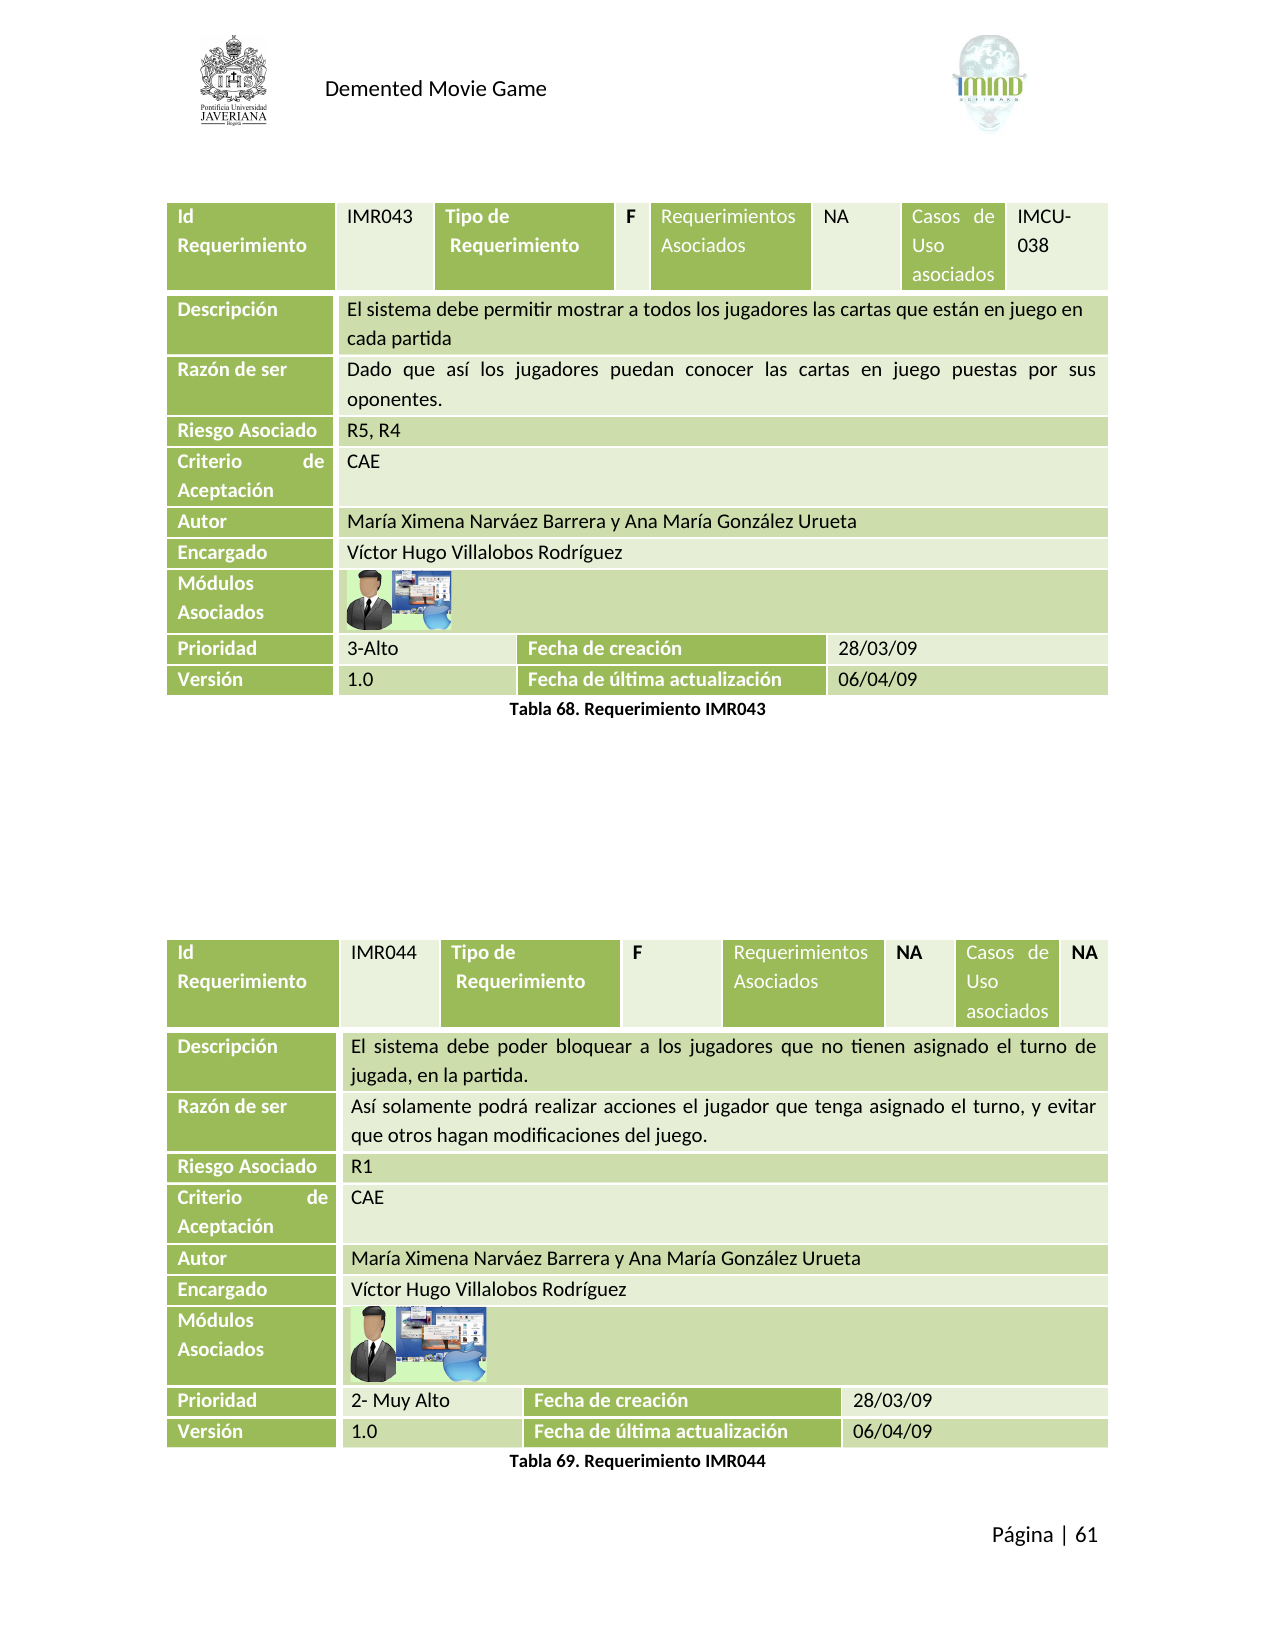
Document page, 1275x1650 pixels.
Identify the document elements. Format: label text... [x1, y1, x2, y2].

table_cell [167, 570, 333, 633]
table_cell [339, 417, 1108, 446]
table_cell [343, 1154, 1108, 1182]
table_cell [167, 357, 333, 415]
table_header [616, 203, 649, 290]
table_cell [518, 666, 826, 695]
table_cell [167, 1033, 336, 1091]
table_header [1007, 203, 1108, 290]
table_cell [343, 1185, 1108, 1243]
picture [951, 35, 1033, 138]
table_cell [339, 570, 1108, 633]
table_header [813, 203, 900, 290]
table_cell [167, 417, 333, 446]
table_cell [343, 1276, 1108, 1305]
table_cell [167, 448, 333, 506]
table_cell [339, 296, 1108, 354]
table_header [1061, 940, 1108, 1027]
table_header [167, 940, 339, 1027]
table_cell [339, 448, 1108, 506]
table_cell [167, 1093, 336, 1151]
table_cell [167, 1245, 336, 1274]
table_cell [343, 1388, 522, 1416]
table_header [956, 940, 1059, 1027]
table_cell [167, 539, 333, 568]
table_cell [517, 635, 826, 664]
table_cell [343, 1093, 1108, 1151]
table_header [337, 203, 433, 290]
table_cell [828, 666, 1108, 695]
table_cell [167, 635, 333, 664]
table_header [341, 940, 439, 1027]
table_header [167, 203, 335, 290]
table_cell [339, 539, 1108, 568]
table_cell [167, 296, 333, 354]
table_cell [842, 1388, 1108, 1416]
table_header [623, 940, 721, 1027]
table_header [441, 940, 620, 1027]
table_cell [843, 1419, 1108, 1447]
picture [200, 35, 267, 126]
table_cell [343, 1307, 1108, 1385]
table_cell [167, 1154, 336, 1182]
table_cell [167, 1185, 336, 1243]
text Tabla 69. Requerimiento IMR044 [177, 1450, 1098, 1472]
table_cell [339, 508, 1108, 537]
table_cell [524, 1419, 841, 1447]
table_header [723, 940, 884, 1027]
picture [350, 1306, 487, 1382]
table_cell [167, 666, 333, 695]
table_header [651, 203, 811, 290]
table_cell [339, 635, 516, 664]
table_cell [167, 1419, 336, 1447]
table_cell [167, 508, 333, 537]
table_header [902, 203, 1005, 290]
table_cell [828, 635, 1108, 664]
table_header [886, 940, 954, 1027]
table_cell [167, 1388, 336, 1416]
text Tabla 68. Requerimiento IMR043 [177, 697, 1098, 720]
picture [346, 570, 452, 630]
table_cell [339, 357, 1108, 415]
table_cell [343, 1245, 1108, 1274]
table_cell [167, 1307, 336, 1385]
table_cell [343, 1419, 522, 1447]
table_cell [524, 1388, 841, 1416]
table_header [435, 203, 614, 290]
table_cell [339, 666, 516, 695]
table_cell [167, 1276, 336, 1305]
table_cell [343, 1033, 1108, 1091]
